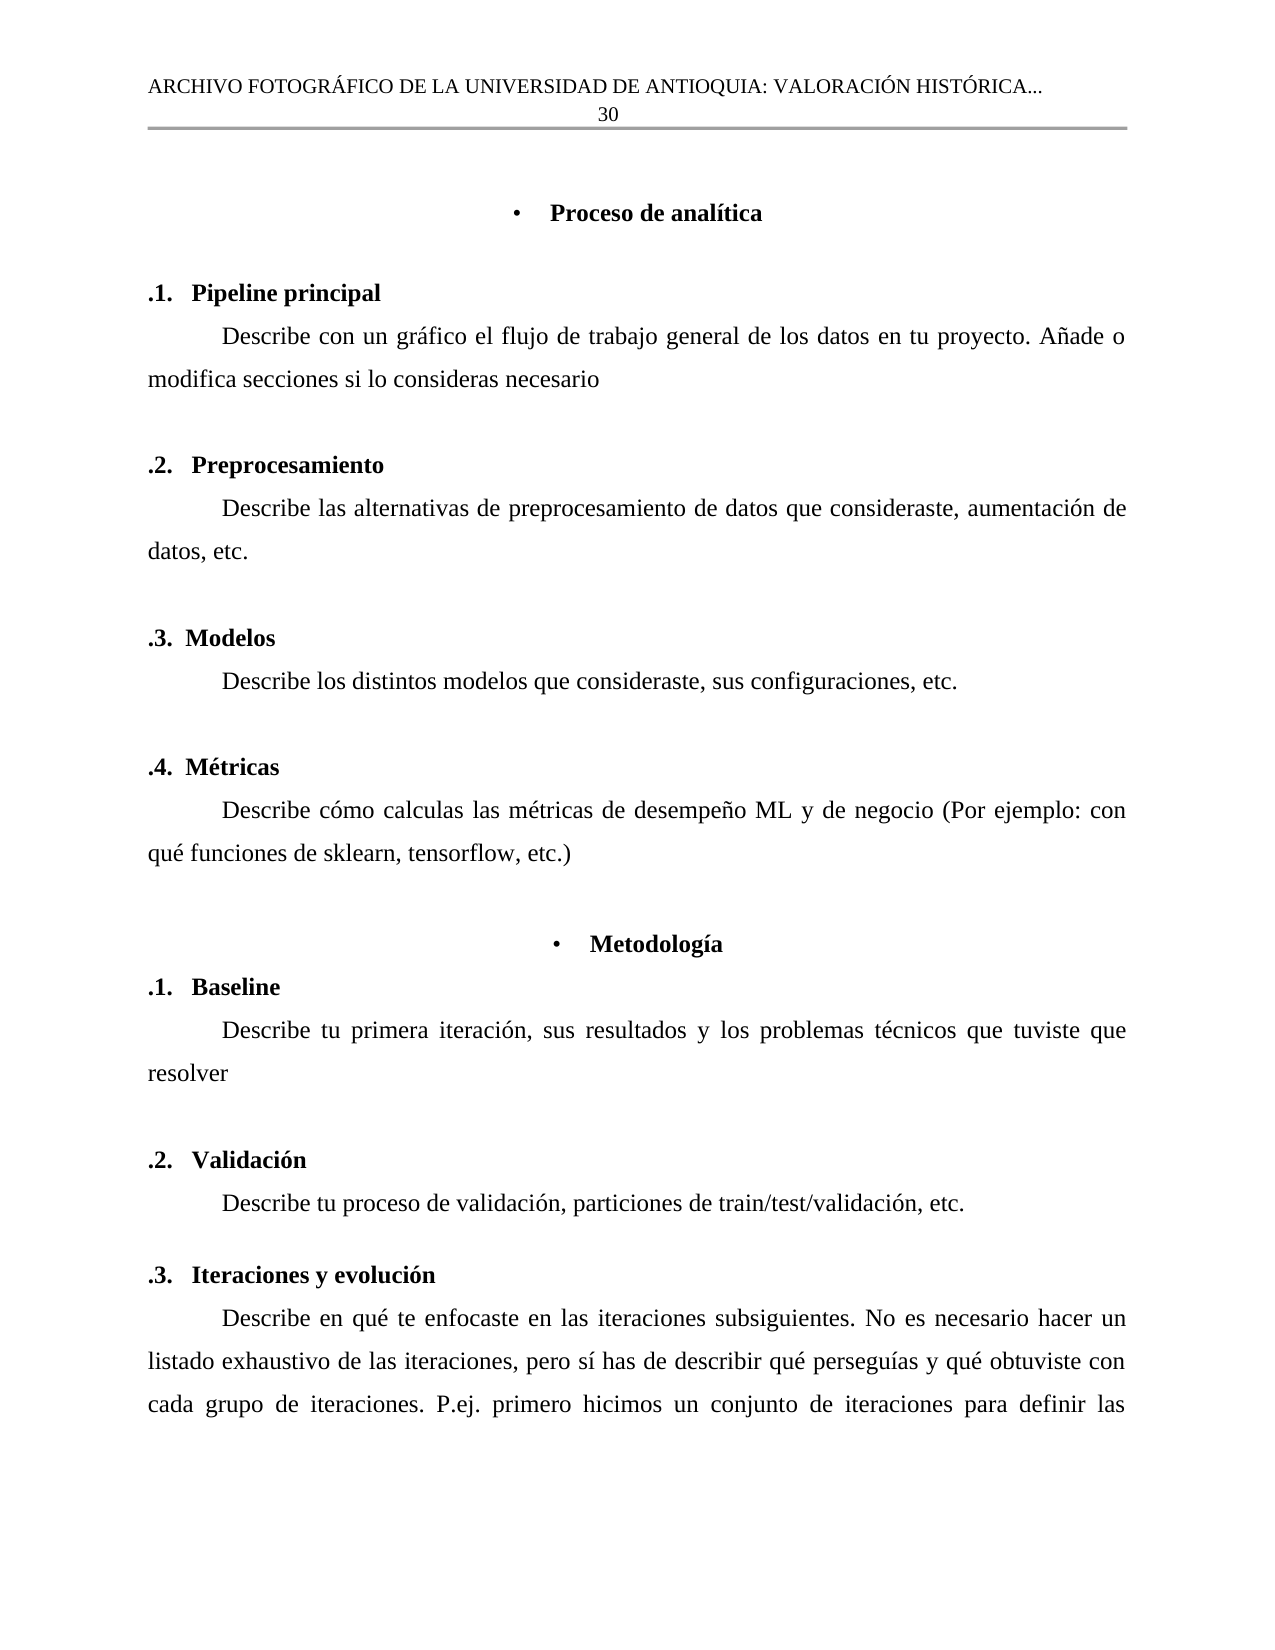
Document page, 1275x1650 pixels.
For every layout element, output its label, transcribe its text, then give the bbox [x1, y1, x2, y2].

text Describe cómo calculas las métricas de desempeño ML y de negocio (Por ejemplo: con qué funciones de sklearn, tensorflow, etc.) [148, 795, 1127, 867]
text Describe tu proceso de validación, particiones de train/test/validación, etc. [148, 1188, 1127, 1217]
subtitle Proceso de analítica [148, 198, 1127, 227]
subtitle Validación [148, 1145, 1127, 1173]
subtitle Baseline [148, 972, 1127, 1001]
subtitle Iteraciones y evolución [148, 1260, 1127, 1288]
subtitle Preprocesamiento [148, 450, 1127, 479]
subtitle Pipeline principal [148, 278, 1127, 306]
subtitle Metodología [148, 929, 1127, 958]
subtitle Modelos [148, 623, 1127, 651]
text Describe los distintos modelos que consideraste, sus configuraciones, etc. [148, 666, 1127, 694]
text Describe tu primera iteración, sus resultados y los problemas técnicos que tuviste que resolver [148, 1015, 1127, 1087]
text Describe las alternativas de preprocesamiento de datos que consideraste, aumentación de datos, etc. [148, 493, 1127, 565]
text Describe con un gráfico el flujo de trabajo general de los datos en tu proyecto. Añade o modifica secciones si lo consideras necesario [148, 321, 1127, 393]
subtitle Métricas [148, 752, 1127, 781]
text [148, 1303, 1127, 1418]
